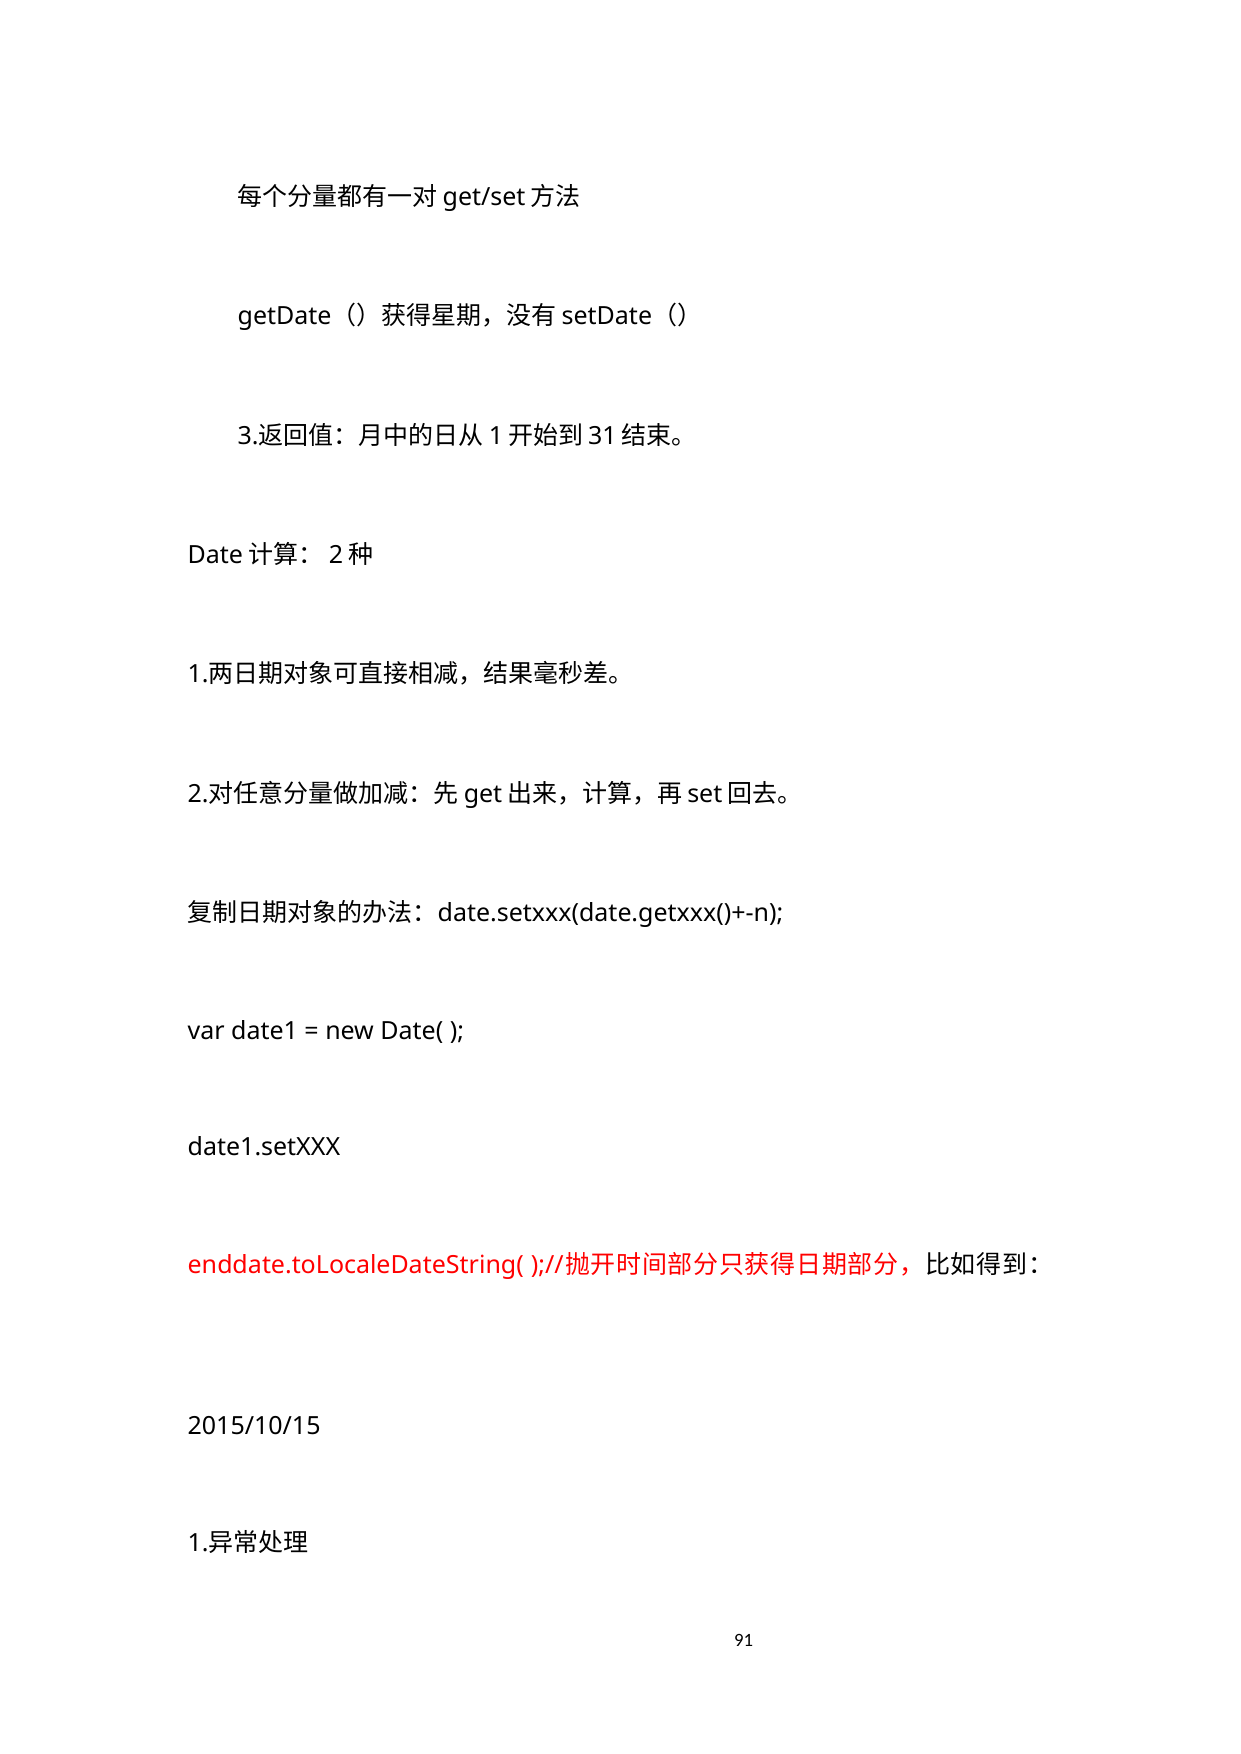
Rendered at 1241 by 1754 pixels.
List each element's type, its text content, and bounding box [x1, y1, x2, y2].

list 返回值：月中的日从1开始到31结束。 [187, 401, 1053, 466]
text 每个分量都有一对get/set方法 [187, 162, 1053, 227]
text Date计算： 2种 [187, 520, 1053, 585]
text 复制日期对象的办法：date.setxxx(date.getxxx()+-n); [187, 878, 1053, 943]
list 异常处理 [187, 1508, 1053, 1573]
text enddate.toLocaleDateString( );//抛开时间部分只获得日期部分，比如得到：2015/10/15 [187, 1230, 1053, 1457]
text date1.setXXX [187, 1114, 1053, 1179]
list 两日期对象可直接相减，结果毫秒差。 [187, 639, 1053, 704]
list 对任意分量做加减：先get出来，计算，再set回去。 [187, 759, 1053, 824]
text var date1 = new Date( ); [187, 998, 1053, 1063]
text getDate（）获得星期，没有setDate（） [187, 281, 1053, 346]
